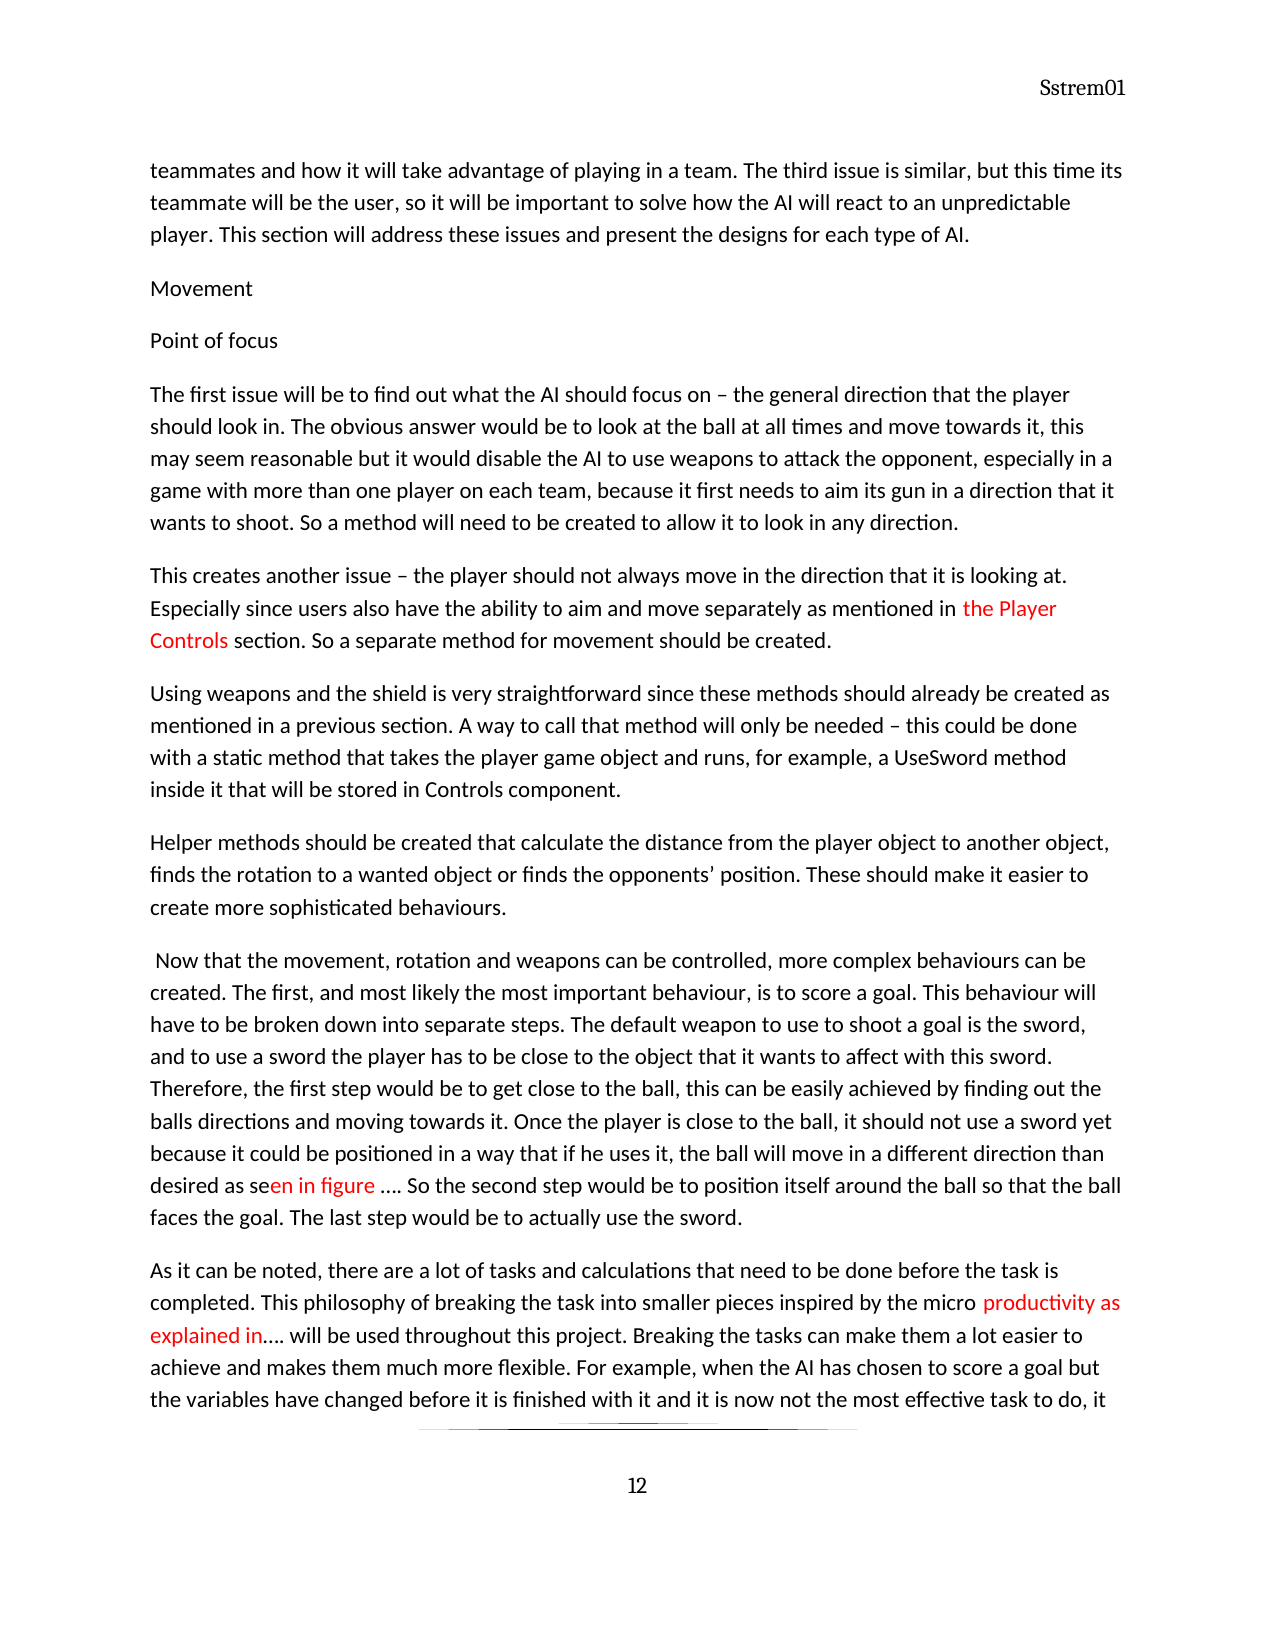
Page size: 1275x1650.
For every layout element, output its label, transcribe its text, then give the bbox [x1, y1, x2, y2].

text Point of focus [150, 327, 1125, 355]
text This creates another issue – the player should not always move in the direction that it is looking at. Especially since users also have the ability to aim and move separately as mentioned in the Player Controls section. So a separate method for movement should be created. [150, 561, 1125, 654]
text Using weapons and the shield is very straightforward since these methods should already be created as mentioned in a previous section. A way to call that method will only be needed – this could be done with a static method that takes the player game object and runs, for example, a UseSword method inside it that will be stored in Controls component. [150, 679, 1125, 803]
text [150, 156, 1125, 249]
text The first issue will be to find out what the AI should focus on – the general direction that the player should look in. The obvious answer would be to look at the ball at all times and move towards it, this may seem reasonable but it would disable the AI to use weapons to attack the opponent, especially in a game with more than one player on each team, because it first needs to aim its gun in a direction that it wants to shoot. So a method will need to be created to allow it to look in any direction. [150, 380, 1125, 536]
text Helper methods should be created that calculate the distance from the player object to another object, finds the rotation to a wanted object or finds the opponents’ position. These should make it easier to create more sophisticated behaviours. [150, 828, 1125, 921]
text Movement [150, 274, 1125, 302]
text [150, 1256, 1125, 1413]
text Now that the movement, rotation and weapons can be controlled, more complex behaviours can be created. The first, and most likely the most important behaviour, is to score a goal. This behaviour will have to be broken down into separate steps. The default weapon to use to shoot a goal is the sword, and to use a sword the player has to be close to the object that it wants to affect with this sword. Therefore, the first step would be to get close to the ball, this can be easily achieved by finding out the balls directions and moving towards it. Once the player is close to the ball, it should not use a sword yet because it could be positioned in a way that if he uses it, the ball will move in a different direction than desired as seen in figure …. So the second step would be to position itself around the ball so that the ball faces the goal. The last step would be to actually use the sword. [150, 946, 1125, 1231]
